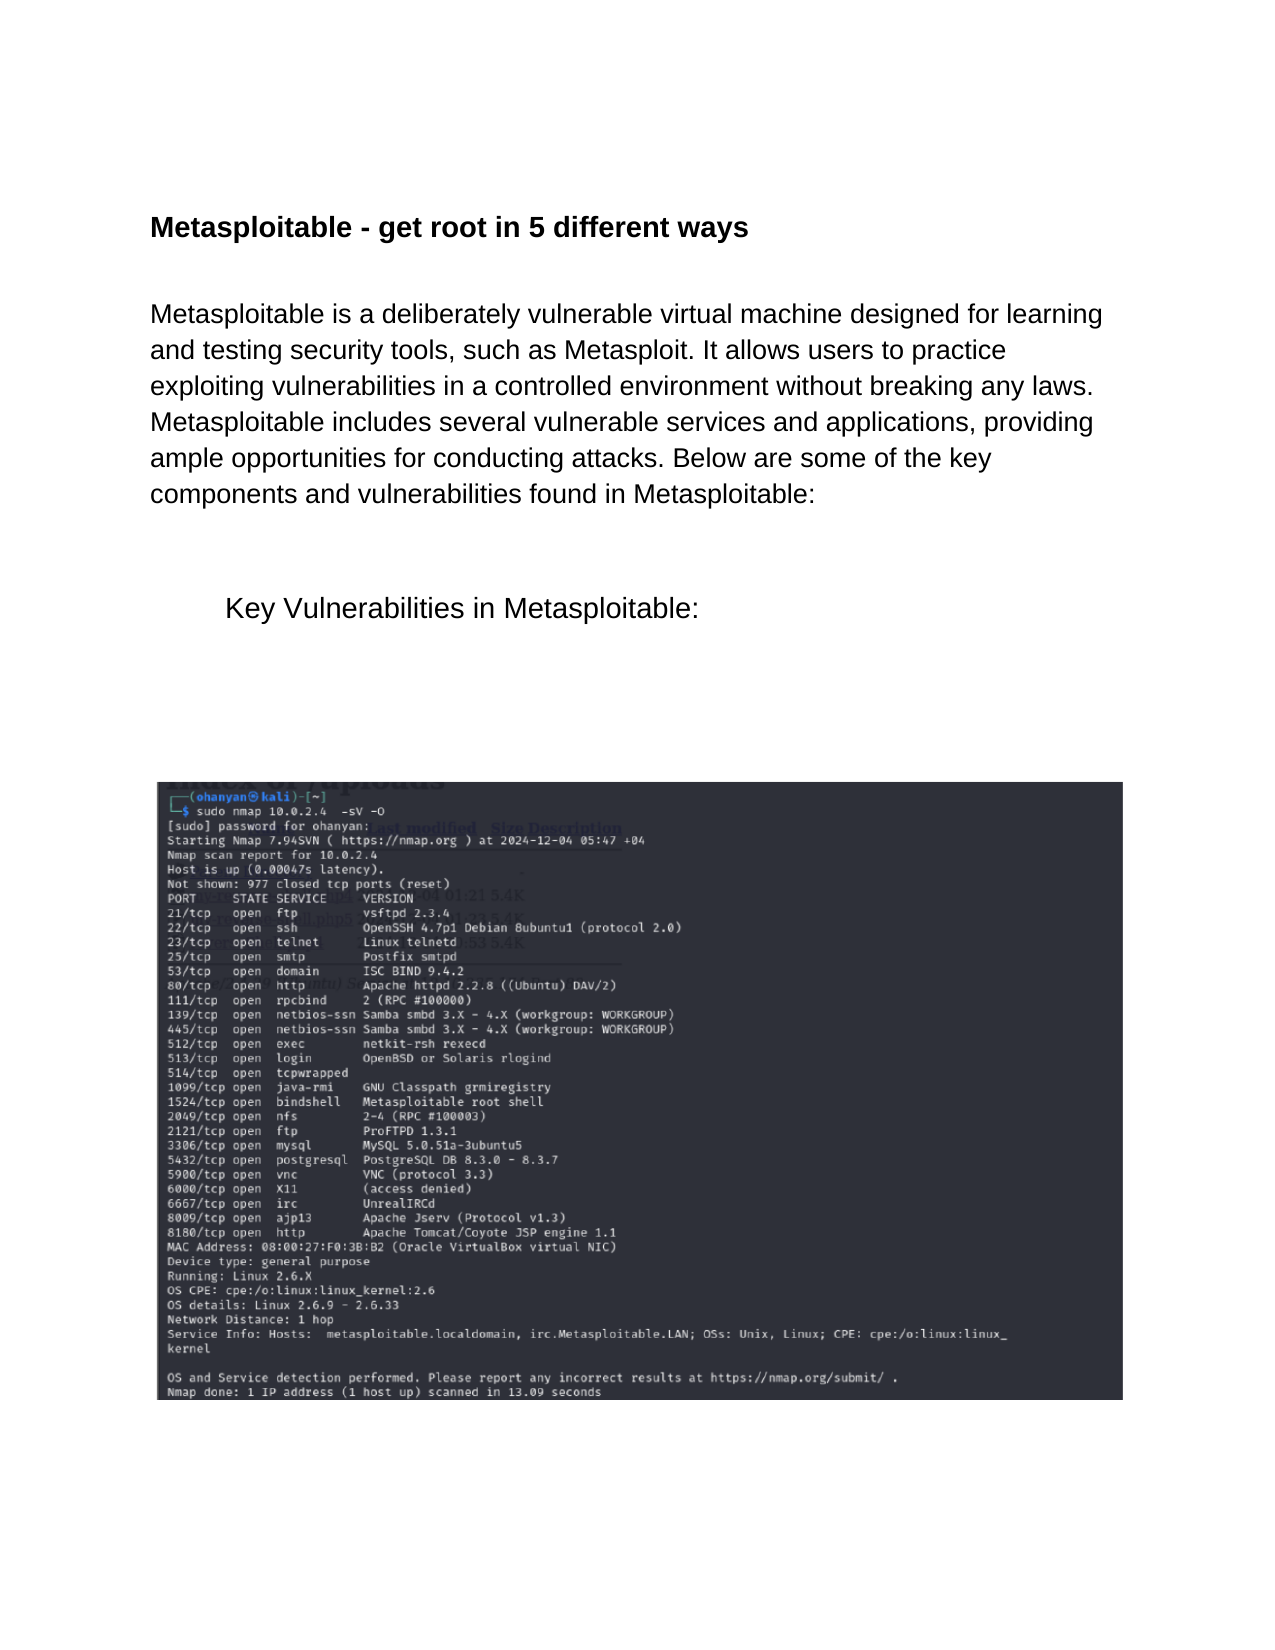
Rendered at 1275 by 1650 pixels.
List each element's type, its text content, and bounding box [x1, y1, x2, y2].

title Metasploitable - get root in 5 different ways [150, 210, 1125, 244]
text Metasploitable includes several vulnerable services and applications, providing ample opportunities for conducting attacks. Below are some of the key components and vulnerabilities found in Metasploitable: [150, 406, 1125, 509]
picture [150, 781, 1125, 1400]
text Metasploitable is a deliberately vulnerable virtual machine designed for learning and testing security tools, such as Metasploit. It allows users to practice exploiting vulnerabilities in a controlled environment without breaking any laws. [150, 298, 1125, 401]
subtitle Key Vulnerabilities in Metasploitable: [150, 591, 1125, 625]
